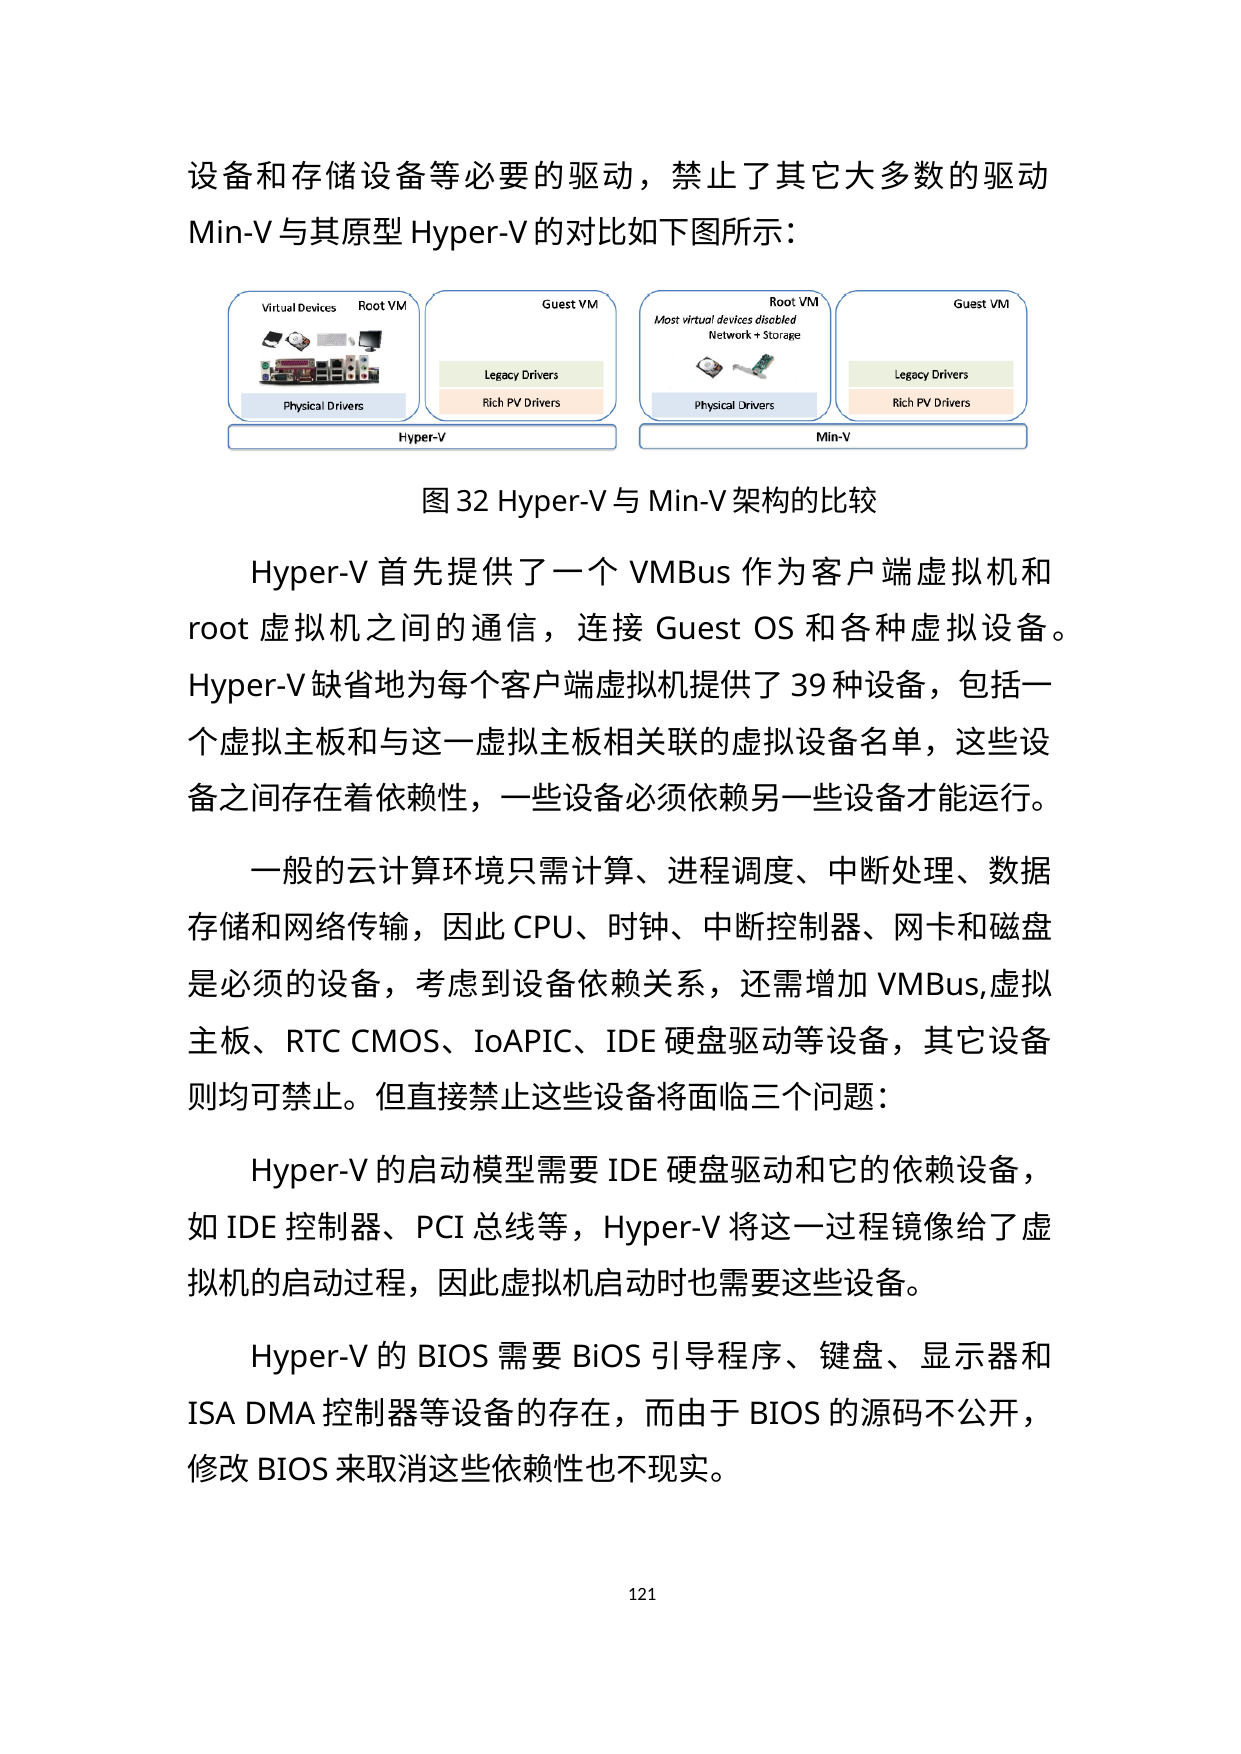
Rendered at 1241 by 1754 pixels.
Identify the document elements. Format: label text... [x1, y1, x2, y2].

text Hyper-V首先提供了一个VMBus作为客户端虚拟机和root虚拟机之间的通信，连接Guest OS和各种虚拟设备。Hyper-V缺省地为每个客户端虚拟机提供了39种设备，包括一个虚拟主板和与这一虚拟主板相关联的虚拟设备名单，这些设备之间存在着依赖性，一些设备必须依赖另一些设备才能运行。 [187, 547, 1053, 818]
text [187, 151, 1053, 253]
text Hyper-V的BIOS需要BiOS引导程序、键盘、显示器和ISA DMA控制器等设备的存在，而由于BIOS的源码不公开，修改BIOS来取消这些依赖性也不现实。 [187, 1331, 1053, 1490]
text Hyper-V的启动模型需要IDE硬盘驱动和它的依赖设备，如IDE控制器、PCI总线等，Hyper-V将这一过程镜像给了虚拟机的启动过程，因此虚拟机启动时也需要这些设备。 [187, 1145, 1053, 1304]
text 一般的云计算环境只需计算、进程调度、中断处理、数据存储和网络传输，因此CPU、时钟、中断控制器、网卡和磁盘是必须的设备，考虑到设备依赖关系，还需增加VMBus,虚拟主板、RTC CMOS、IoAPIC、IDE硬盘驱动等设备，其它设备则均可禁止。但直接禁止这些设备将面临三个问题： [187, 846, 1053, 1118]
text 图32 Hyper-V与Min-V架构的比较 [187, 478, 1053, 520]
